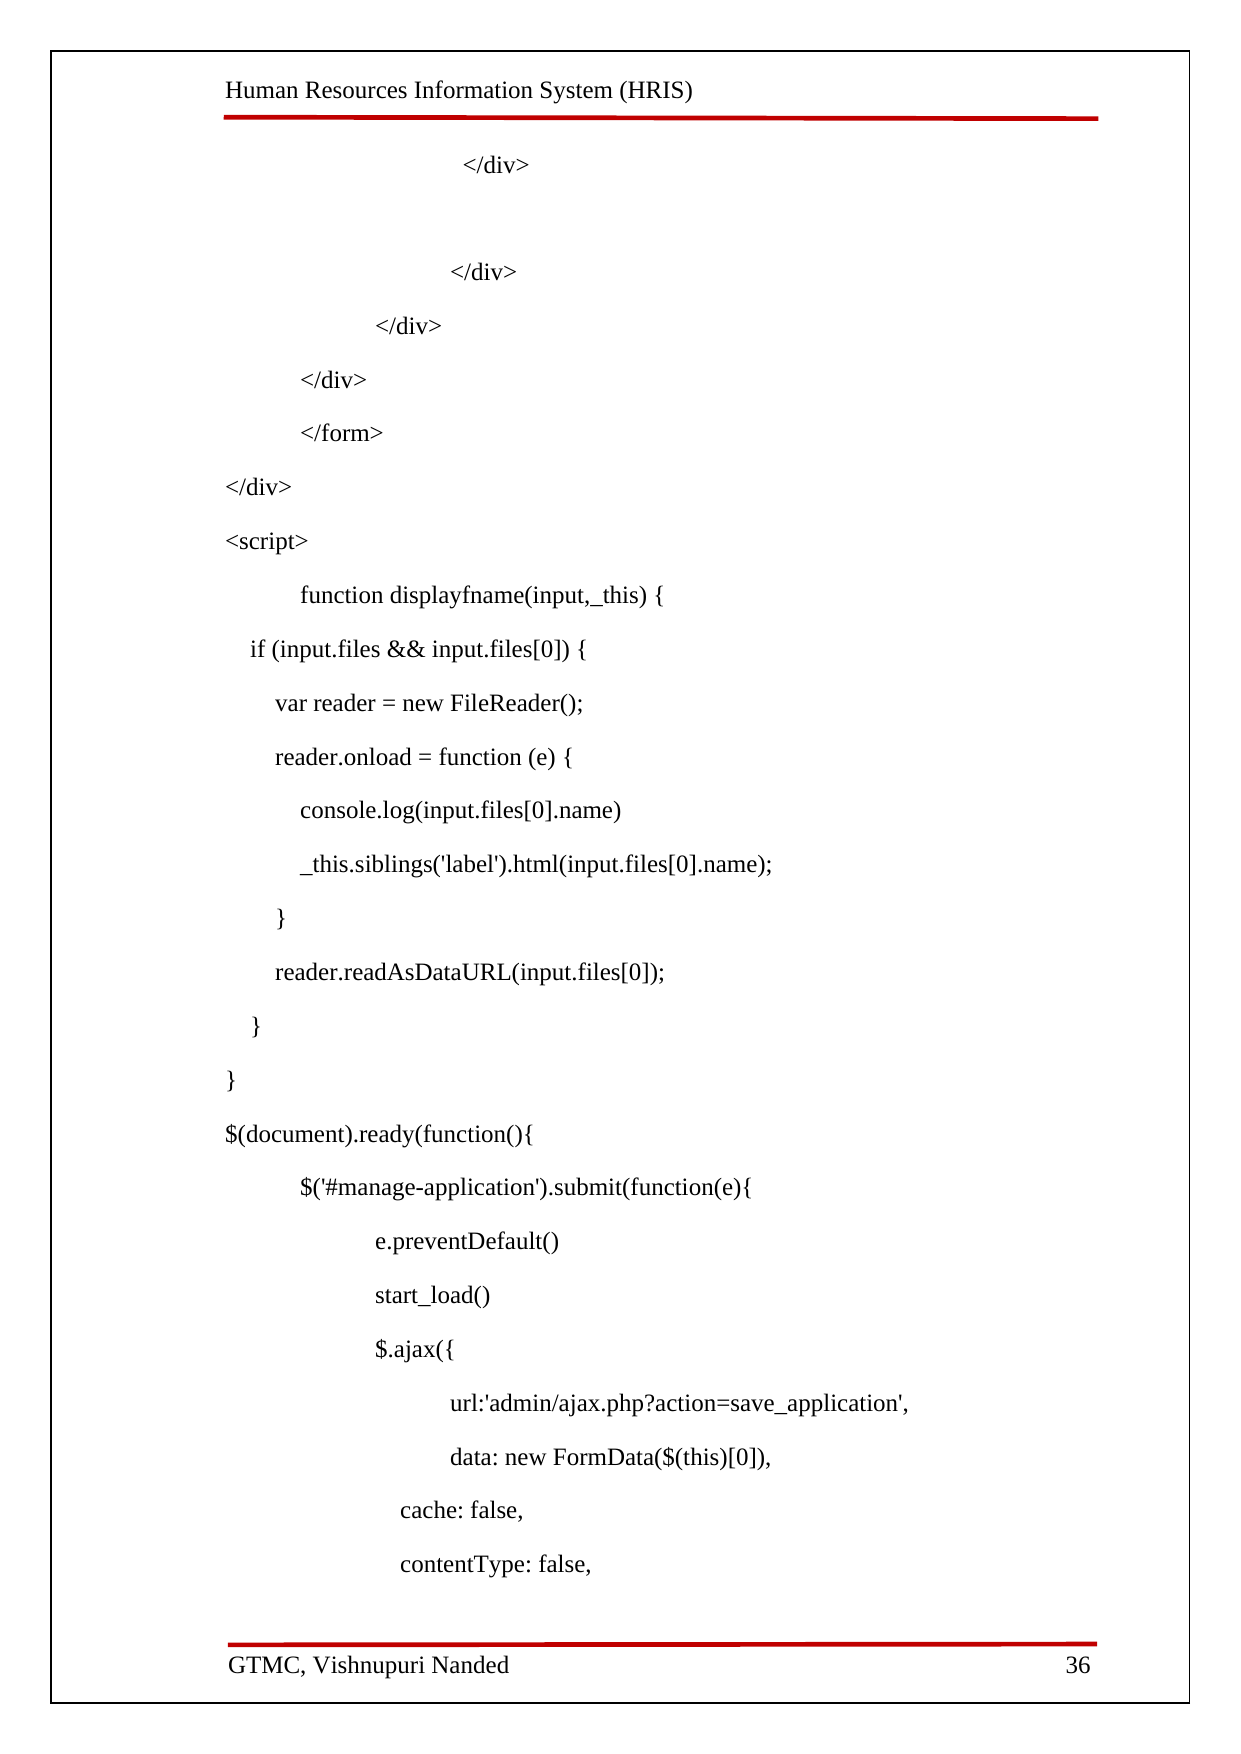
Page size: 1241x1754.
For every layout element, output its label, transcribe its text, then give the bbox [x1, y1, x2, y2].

text _this.siblings('label').html(input.files[0].name); [225, 849, 1090, 878]
text data: new FormData($(this)[0]), [225, 1442, 1090, 1471]
text function displayfname(input,_this) { [225, 580, 1090, 609]
text if (input.files && input.files[0]) { [225, 634, 1090, 663]
text </div> [225, 311, 1090, 339]
text e.preventDefault() [225, 1226, 1090, 1255]
text </div> [225, 365, 1090, 393]
text $('#manage-application').submit(function(e){ [225, 1172, 1090, 1201]
text </div> [225, 472, 1090, 501]
text reader.readAsDataURL(input.files[0]); [225, 957, 1090, 986]
text </div> [225, 150, 1090, 179]
text contentType: false, [225, 1549, 1090, 1578]
text } [225, 1065, 1090, 1093]
text </form> [225, 418, 1090, 447]
text <script> [225, 526, 1090, 555]
text </div> [225, 257, 1090, 286]
text url:'admin/ajax.php?action=save_application', [225, 1388, 1090, 1417]
text $(document).ready(function(){ [225, 1119, 1090, 1147]
text reader.onload = function (e) { [225, 742, 1090, 770]
text start_load() [225, 1280, 1090, 1309]
text } [225, 903, 1090, 932]
text cache: false, [225, 1496, 1090, 1524]
text console.log(input.files[0].name) [225, 796, 1090, 824]
text var reader = new FileReader(); [225, 688, 1090, 717]
text } [225, 1011, 1090, 1040]
text $.ajax({ [225, 1334, 1090, 1363]
